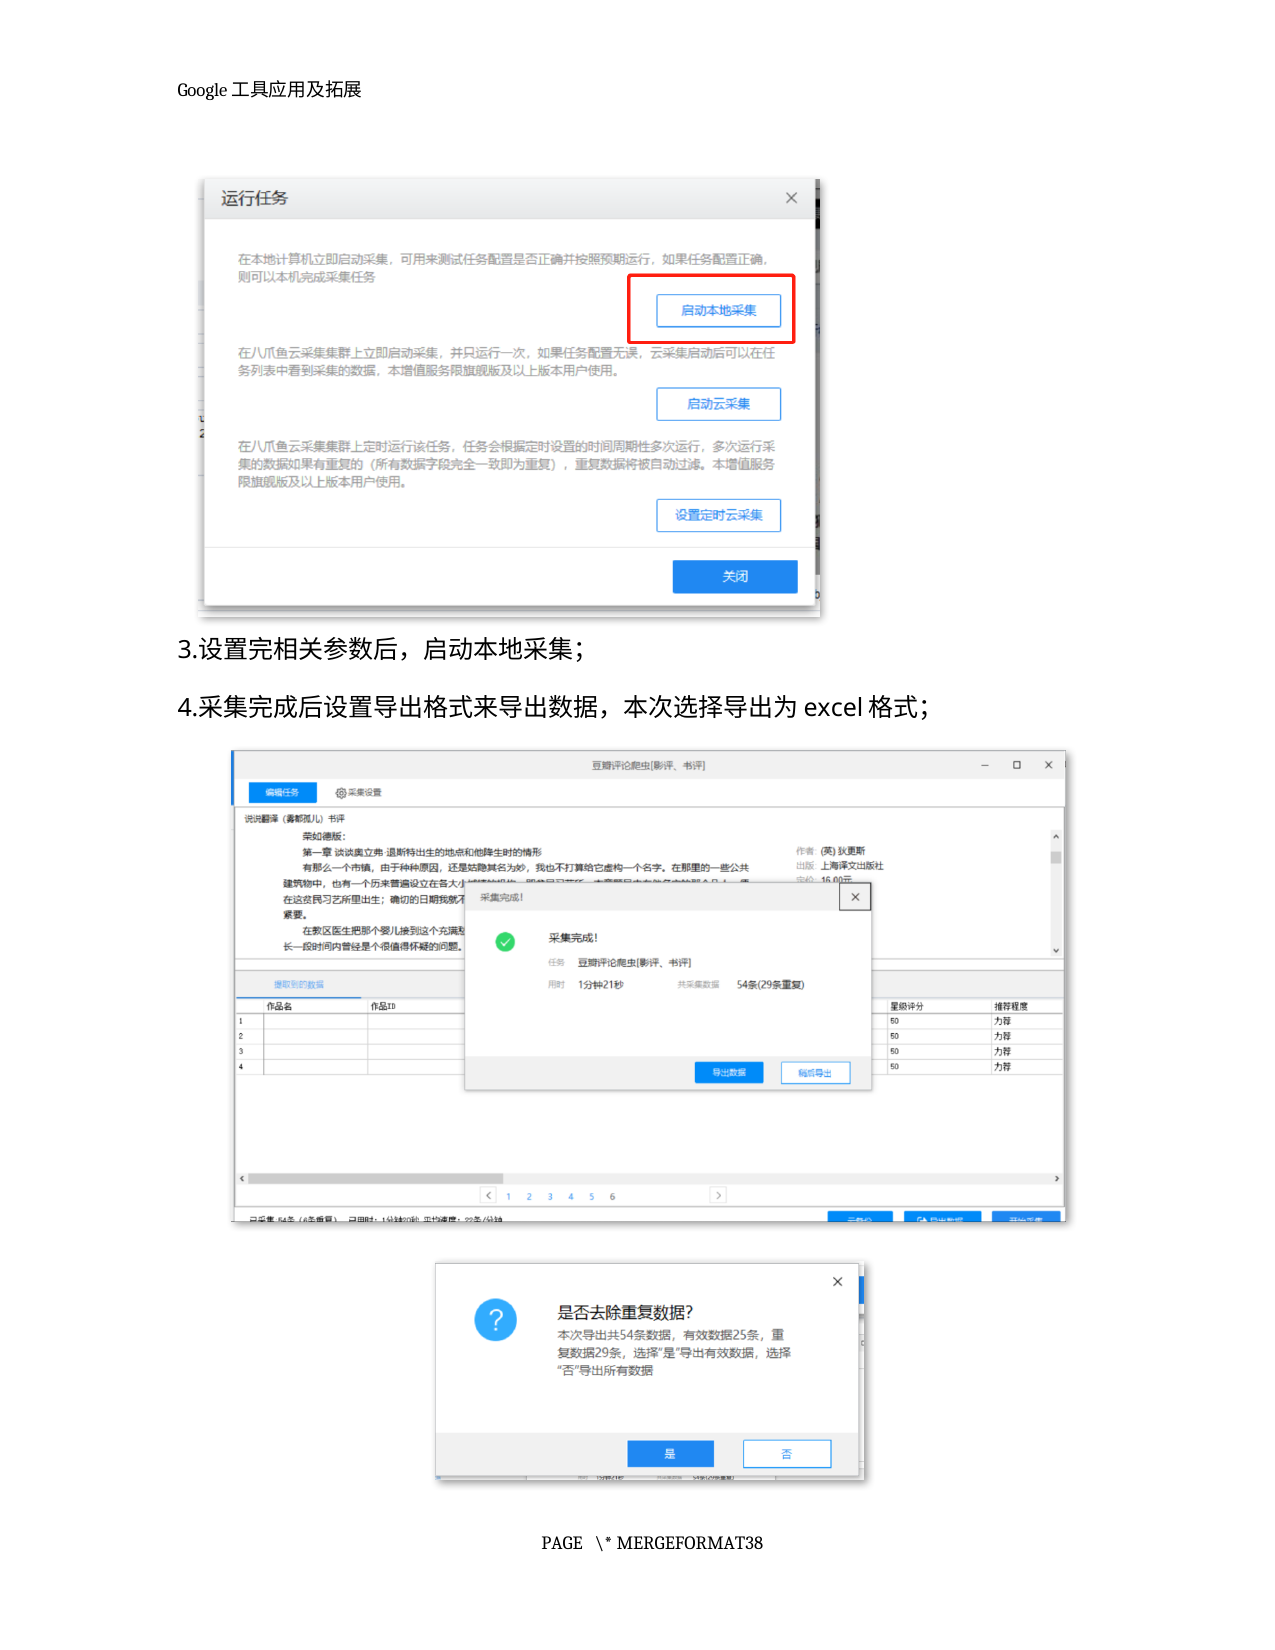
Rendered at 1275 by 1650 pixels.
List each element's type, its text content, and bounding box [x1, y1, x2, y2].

picture [231, 750, 1066, 1222]
picture [435, 1261, 864, 1480]
text 4.采集完成后设置导出格式来导出数据，本次选择导出为excel格式； [177, 687, 1127, 723]
picture [198, 179, 820, 617]
